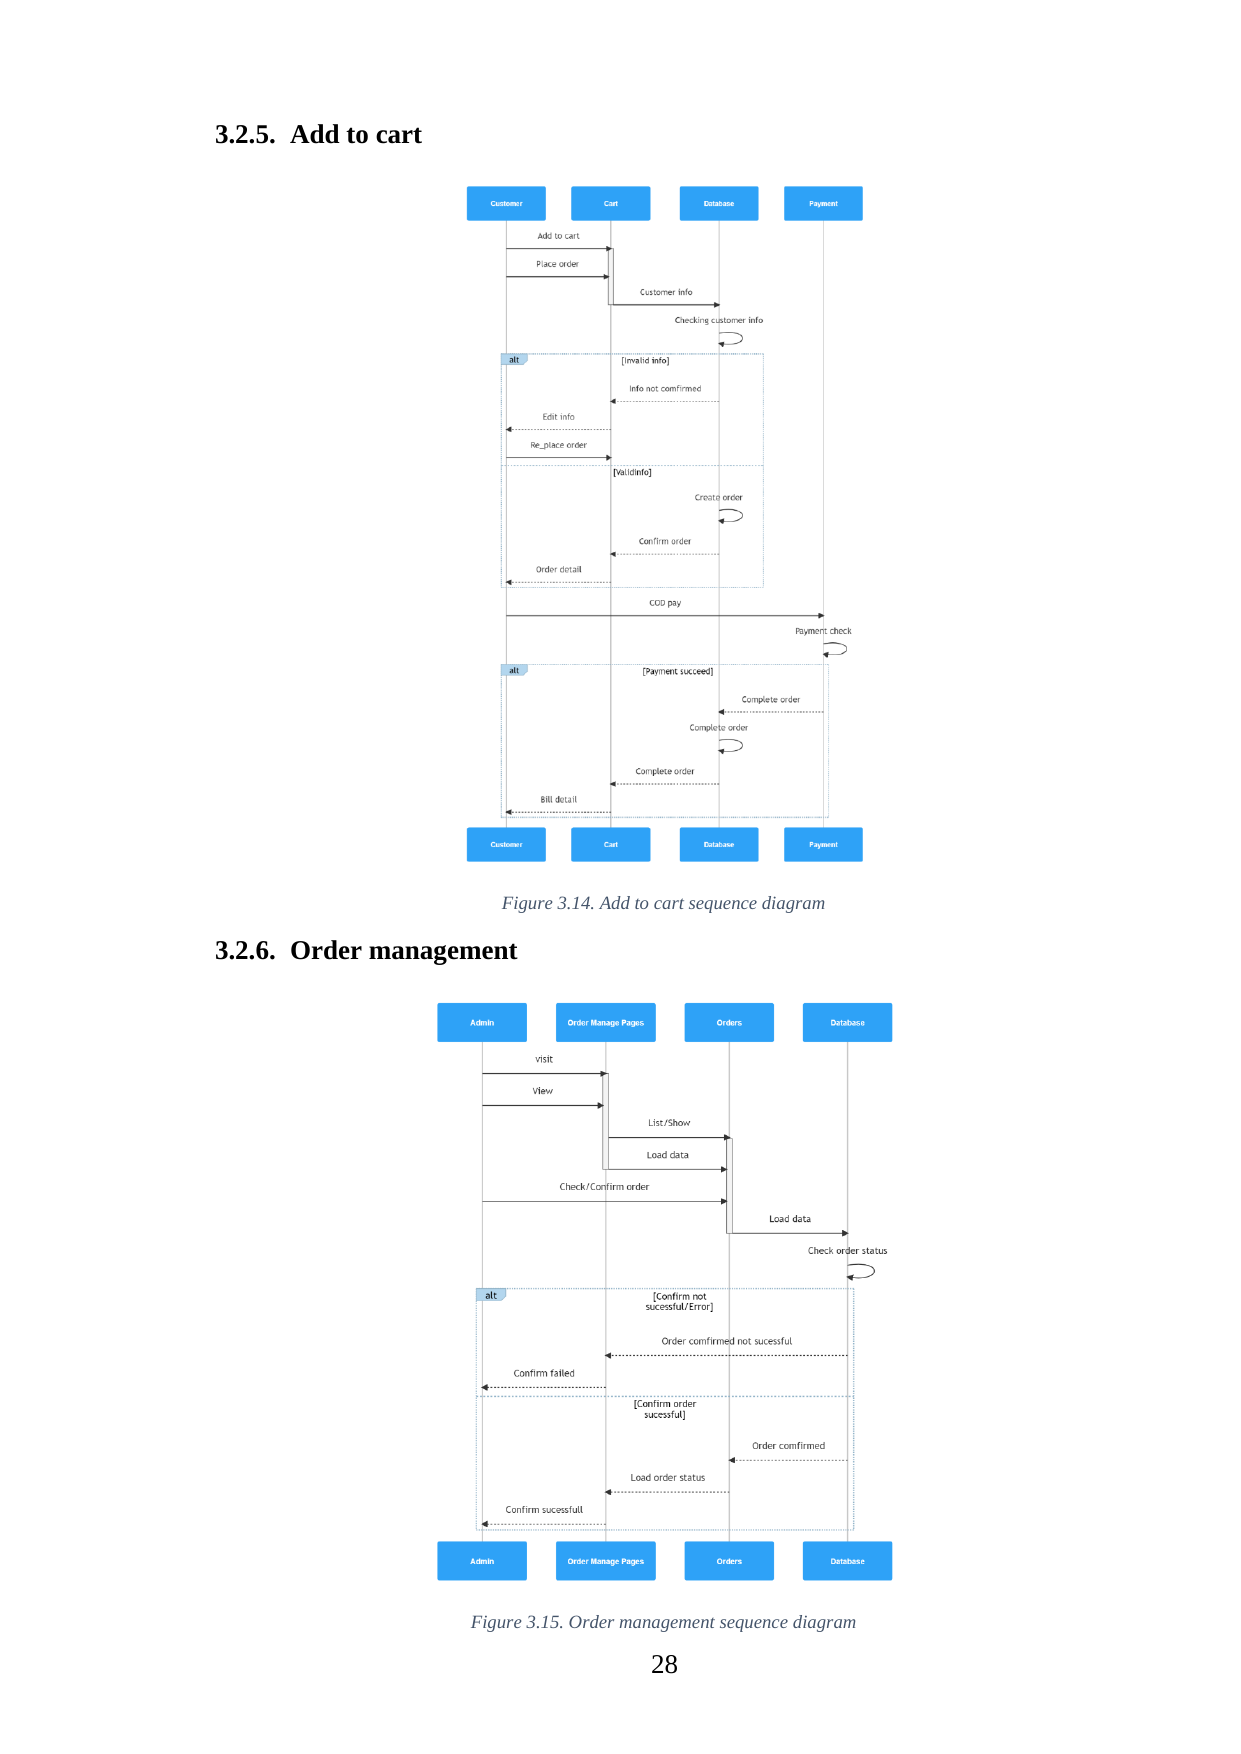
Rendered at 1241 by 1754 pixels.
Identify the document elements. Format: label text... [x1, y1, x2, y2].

picture [408, 997, 921, 1586]
subtitle Order management [215, 934, 1152, 965]
picture [441, 181, 888, 867]
subtitle Add to cart [215, 118, 1152, 149]
